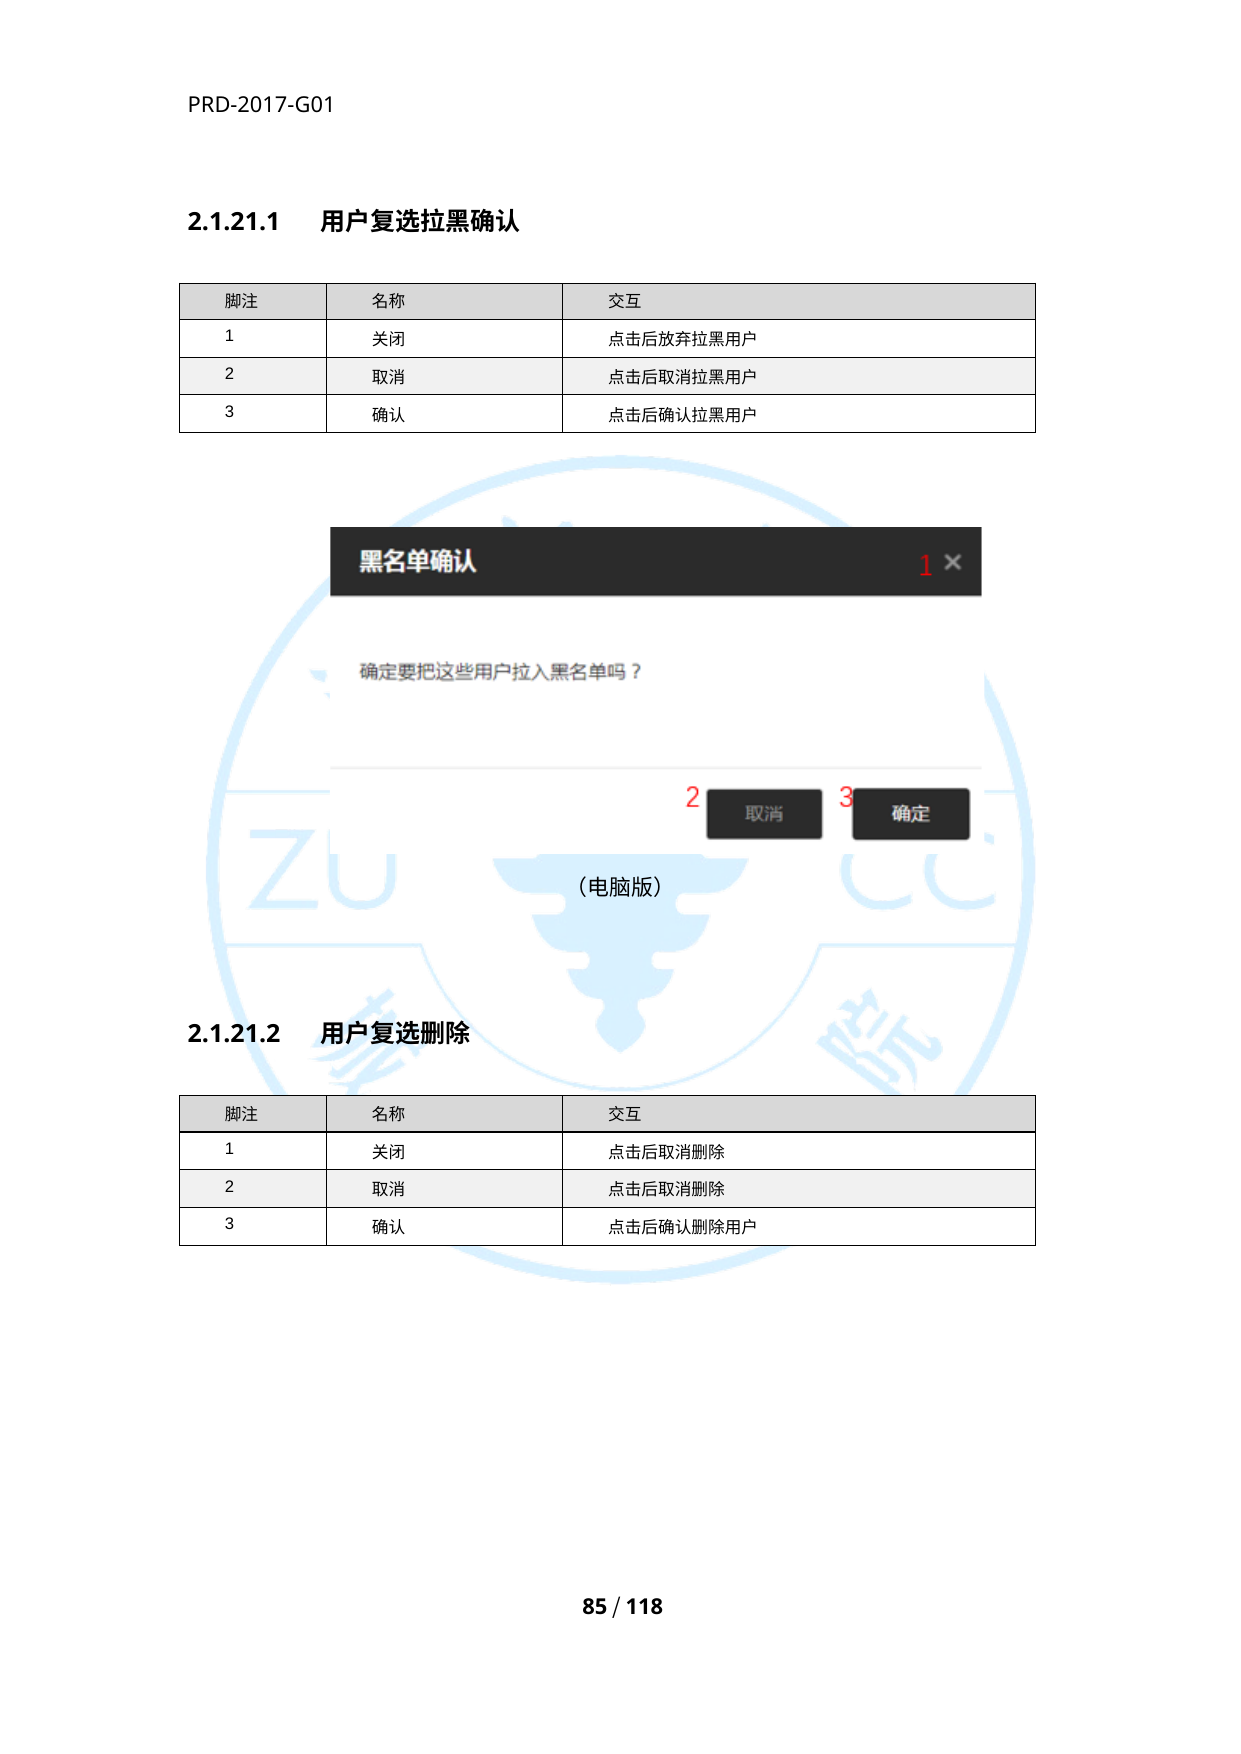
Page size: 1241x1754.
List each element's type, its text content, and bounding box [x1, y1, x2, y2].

table_header 脚注 [180, 284, 326, 319]
table_header 交互 [563, 284, 1035, 319]
table_cell 点击后取消拉黑用户 [563, 358, 1035, 394]
table_cell 2 [180, 1170, 326, 1207]
table_cell 确认 [327, 395, 562, 432]
text 用户复选拉黑确认 [187, 187, 1053, 252]
table_cell 点击后取消删除 [563, 1170, 1035, 1207]
table_header 名称 [327, 284, 562, 319]
table_cell 1 [180, 320, 326, 357]
table_cell 点击后取消删除 [563, 1133, 1035, 1169]
table_cell 关闭 [327, 320, 562, 357]
picture [329, 527, 985, 854]
table_cell 取消 [327, 358, 562, 394]
table_cell 点击后确认拉黑用户 [563, 395, 1035, 432]
text 用户复选删除 [187, 999, 1053, 1064]
table_header 名称 [327, 1096, 562, 1131]
table_cell 3 [180, 1208, 326, 1244]
table_cell 3 [180, 395, 326, 432]
table_header 交互 [563, 1096, 1035, 1131]
table_cell 2 [180, 358, 326, 394]
table_cell 点击后确认删除用户 [563, 1208, 1035, 1244]
table_cell 1 [180, 1133, 326, 1169]
table_cell 确认 [327, 1208, 562, 1244]
table_header 脚注 [180, 1096, 326, 1131]
table_cell 关闭 [327, 1133, 562, 1169]
text （电脑版） [187, 869, 1053, 902]
table_cell 取消 [327, 1170, 562, 1207]
table_cell 点击后放弃拉黑用户 [563, 320, 1035, 357]
